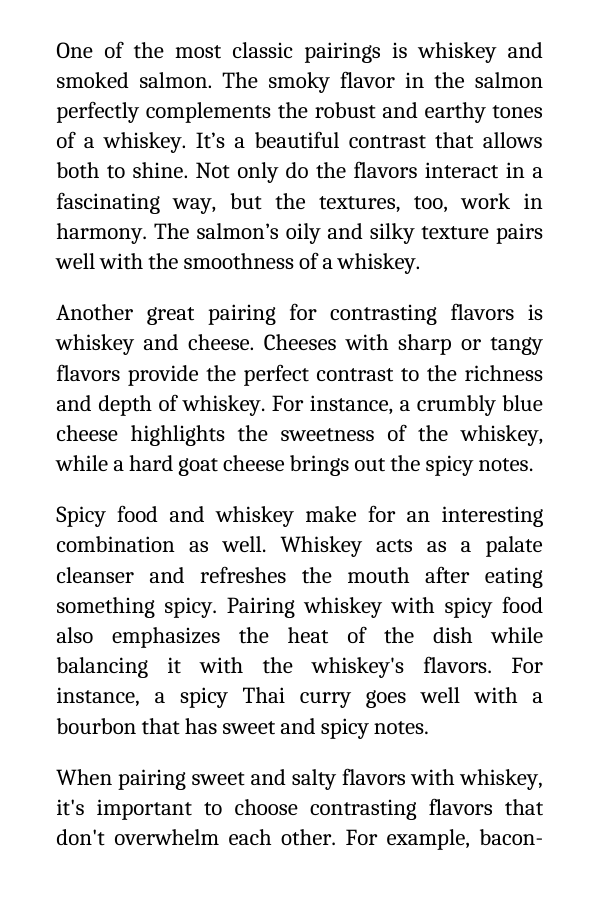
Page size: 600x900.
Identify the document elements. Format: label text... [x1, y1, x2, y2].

text Spicy food and whiskey make for an interesting combination as well. Whiskey acts as a palate cleanser and refreshes the mouth after eating something spicy. Pairing whiskey with spicy food also emphasizes the heat of the dish while balancing it with the whiskey's flavors. For instance, a spicy Thai curry goes well with a bourbon that has sweet and spicy notes. [56, 502, 544, 740]
text Another great pairing for contrasting flavors is whiskey and cheese. Cheeses with sharp or tangy flavors provide the perfect contrast to the richness and depth of whiskey. For instance, a crumbly blue cheese highlights the sweetness of the whiskey, while a hard goat cheese brings out the spicy notes. [56, 300, 544, 477]
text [56, 764, 544, 851]
text One of the most classic pairings is whiskey and smoked salmon. The smoky flavor in the salmon perfectly complements the robust and earthy tones of a whiskey. It’s a beautiful contrast that allows both to shine. Not only do the flavors interact in a fascinating way, but the textures, too, work in harmony. The salmon’s oily and silky texture pairs well with the smoothness of a whiskey. [56, 37, 544, 275]
